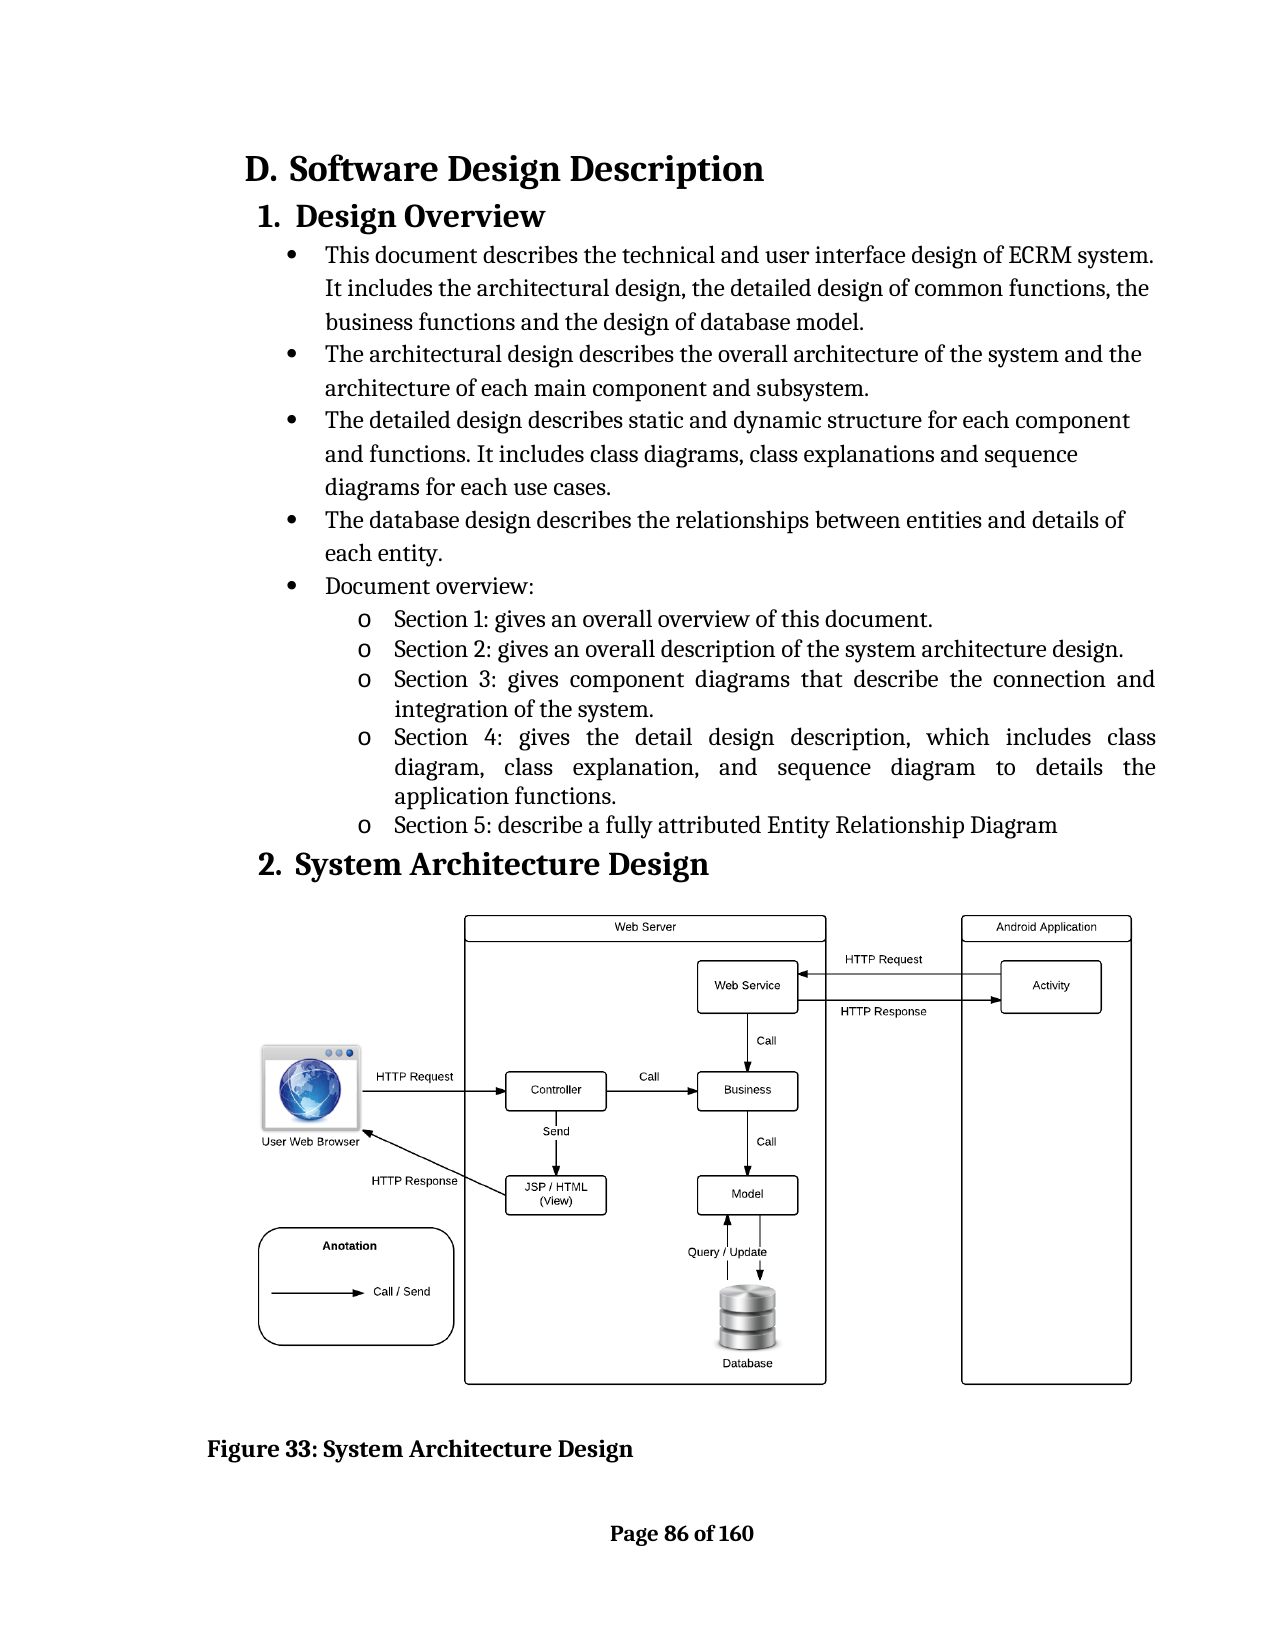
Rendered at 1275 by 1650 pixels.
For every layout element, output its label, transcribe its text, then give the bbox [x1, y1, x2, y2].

list The architectural design describes the overall architecture of the system and the architecture of each main component and subsystem. [287, 340, 1157, 402]
list Section 2: gives an overall description of the system architecture design. [357, 634, 1157, 664]
list System Architecture Design [258, 845, 1157, 884]
list Document overview: [287, 572, 1157, 600]
list Design Overview [258, 197, 1157, 236]
list This document describes the technical and user interface design of ECRM system. It includes the architectural design, the detailed design of common functions, the business functions and the design of database model. [287, 241, 1157, 336]
list The database design describes the relationships between entities and details of each entity. [287, 506, 1157, 567]
picture [206, 889, 1157, 1410]
list Section 4: gives the detail design description, which includes class diagram, class explanation, and sequence diagram to details the application functions. [357, 723, 1157, 811]
list The detailed design describes static and dynamic structure for each component and functions. It includes class diagrams, class explanations and sequence diagrams for each use cases. [287, 406, 1157, 501]
list Software Design Description [244, 148, 1157, 191]
list Section 1: gives an overall overview of this document. [357, 604, 1157, 634]
list Section 3: gives component diagrams that describe the connection and integration of the system. [357, 664, 1157, 723]
list Section 5: describe a fully attributed Entity Relationship Diagram [357, 811, 1157, 841]
